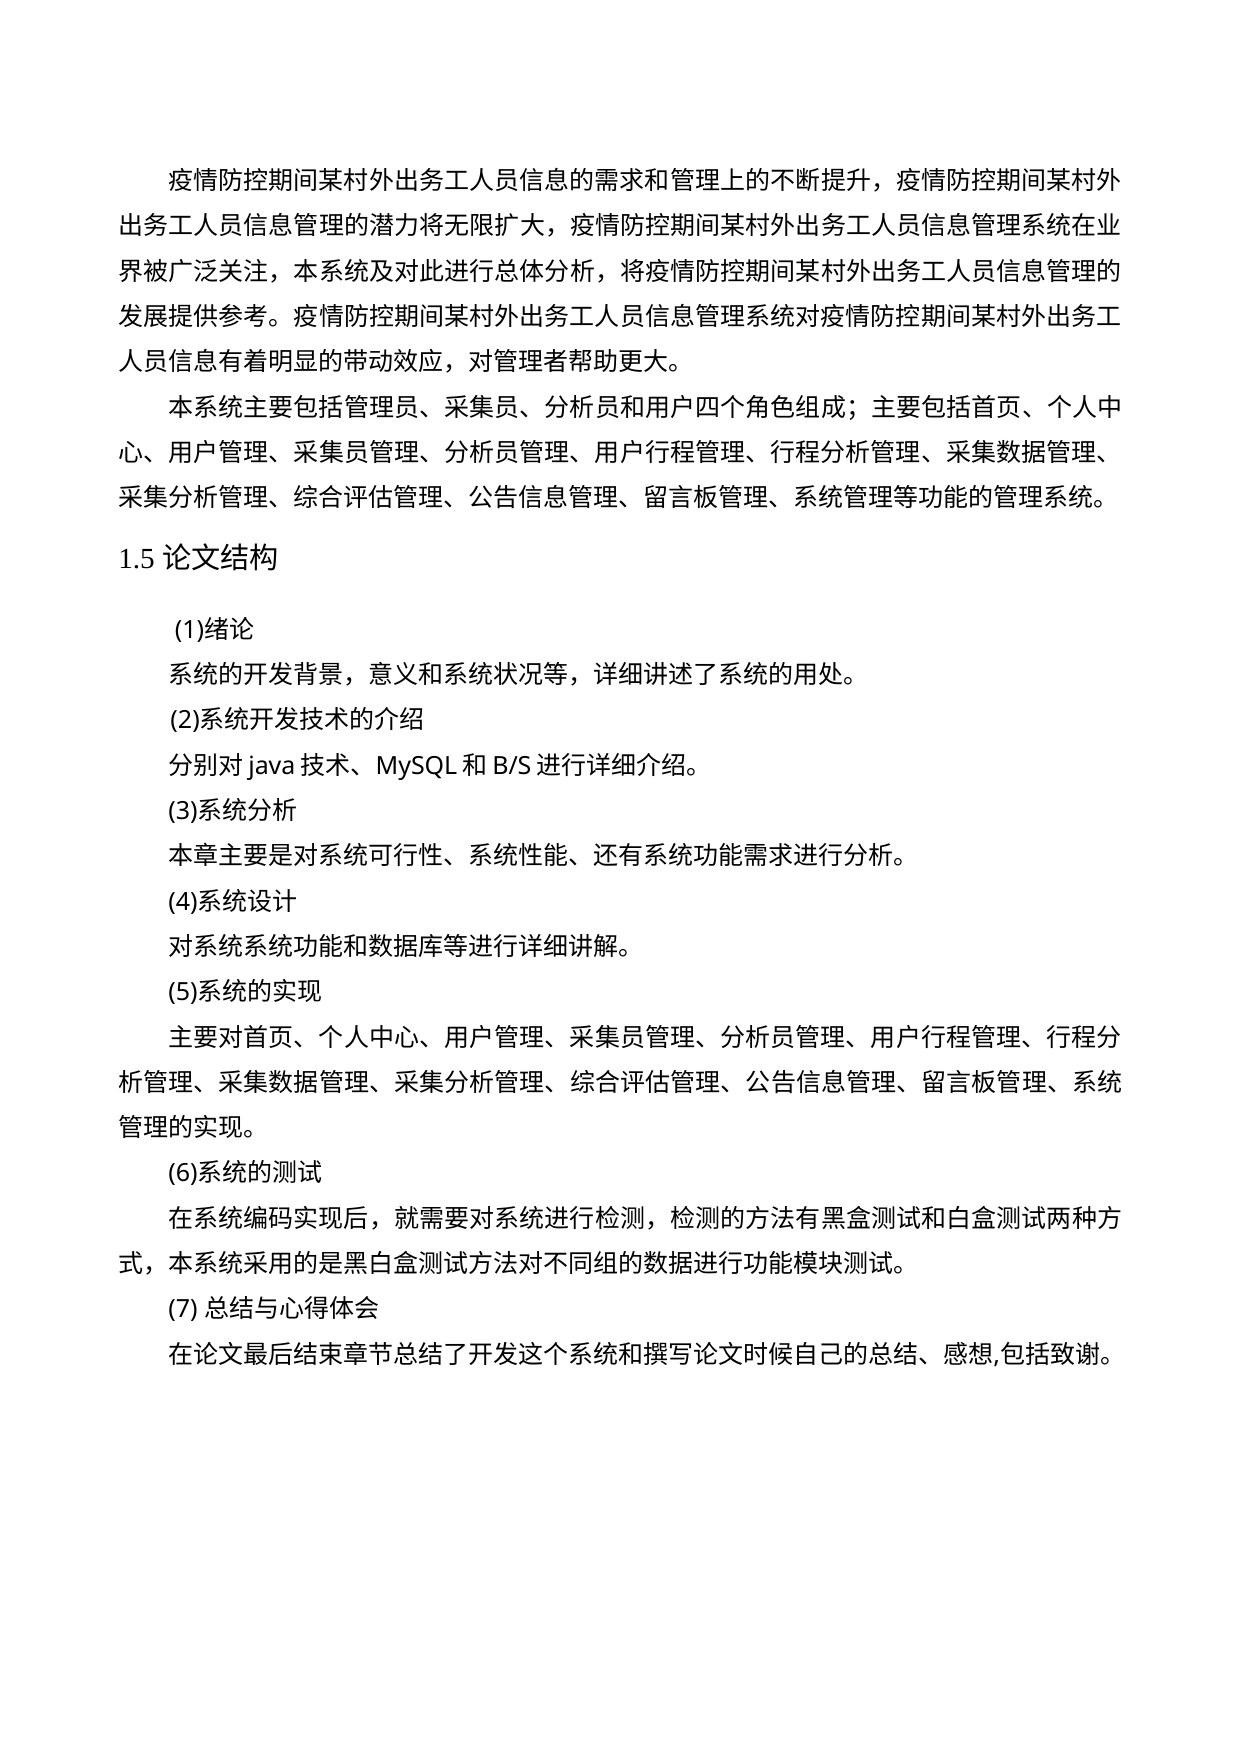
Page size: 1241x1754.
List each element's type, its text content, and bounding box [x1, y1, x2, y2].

text 疫情防控期间某村外出务工人员信息的需求和管理上的不断提升，疫情防控期间某村外出务工人员信息管理的潜力将无限扩大，疫情防控期间某村外出务工人员信息管理系统在业界被广泛关注，本系统及对此进行总体分析，将疫情防控期间某村外出务工人员信息管理的发展提供参考。疫情防控期间某村外出务工人员信息管理系统对疫情防控期间某村外出务工人员信息有着明显的带动效应，对管理者帮助更大。 [118, 161, 1122, 378]
text 在论文最后结束章节总结了开发这个系统和撰写论文时候自己的总结、感想,包括致谢。 [118, 1334, 1122, 1370]
text 本章主要是对系统可行性、系统性能、还有系统功能需求进行分析。 [118, 836, 1122, 872]
subtitle 1.5 论文结构 [118, 523, 1122, 588]
text 在系统编码实现后，就需要对系统进行检测，检测的方法有黑盒测试和白盒测试两种方式，本系统采用的是黑白盒测试方法对不同组的数据进行功能模块测试。 [118, 1198, 1122, 1280]
text (6)系统的测试 [118, 1153, 1122, 1189]
text (4)系统设计 [118, 881, 1122, 917]
text (5)系统的实现 [118, 972, 1122, 1008]
text 分别对java技术、MySQL和B/S进行详细介绍。 [118, 745, 1122, 781]
text 主要对首页、个人中心、用户管理、采集员管理、分析员管理、用户行程管理、行程分析管理、采集数据管理、采集分析管理、综合评估管理、公告信息管理、留言板管理、系统管理的实现。 [118, 1017, 1122, 1144]
text (3)系统分析 [118, 790, 1122, 827]
text (1)绪论 [118, 609, 1122, 645]
text (7) 总结与心得体会 [118, 1289, 1122, 1325]
text 对系统系统功能和数据库等进行详细讲解。 [118, 926, 1122, 963]
text 系统的开发背景，意义和系统状况等，详细讲述了系统的用处。 [118, 654, 1122, 691]
text (2)系统开发技术的介绍 [118, 700, 1122, 736]
text 本系统主要包括管理员、采集员、分析员和用户四个角色组成；主要包括首页、个人中心、用户管理、采集员管理、分析员管理、用户行程管理、行程分析管理、采集数据管理、采集分析管理、综合评估管理、公告信息管理、留言板管理、系统管理等功能的管理系统。 [118, 387, 1122, 514]
